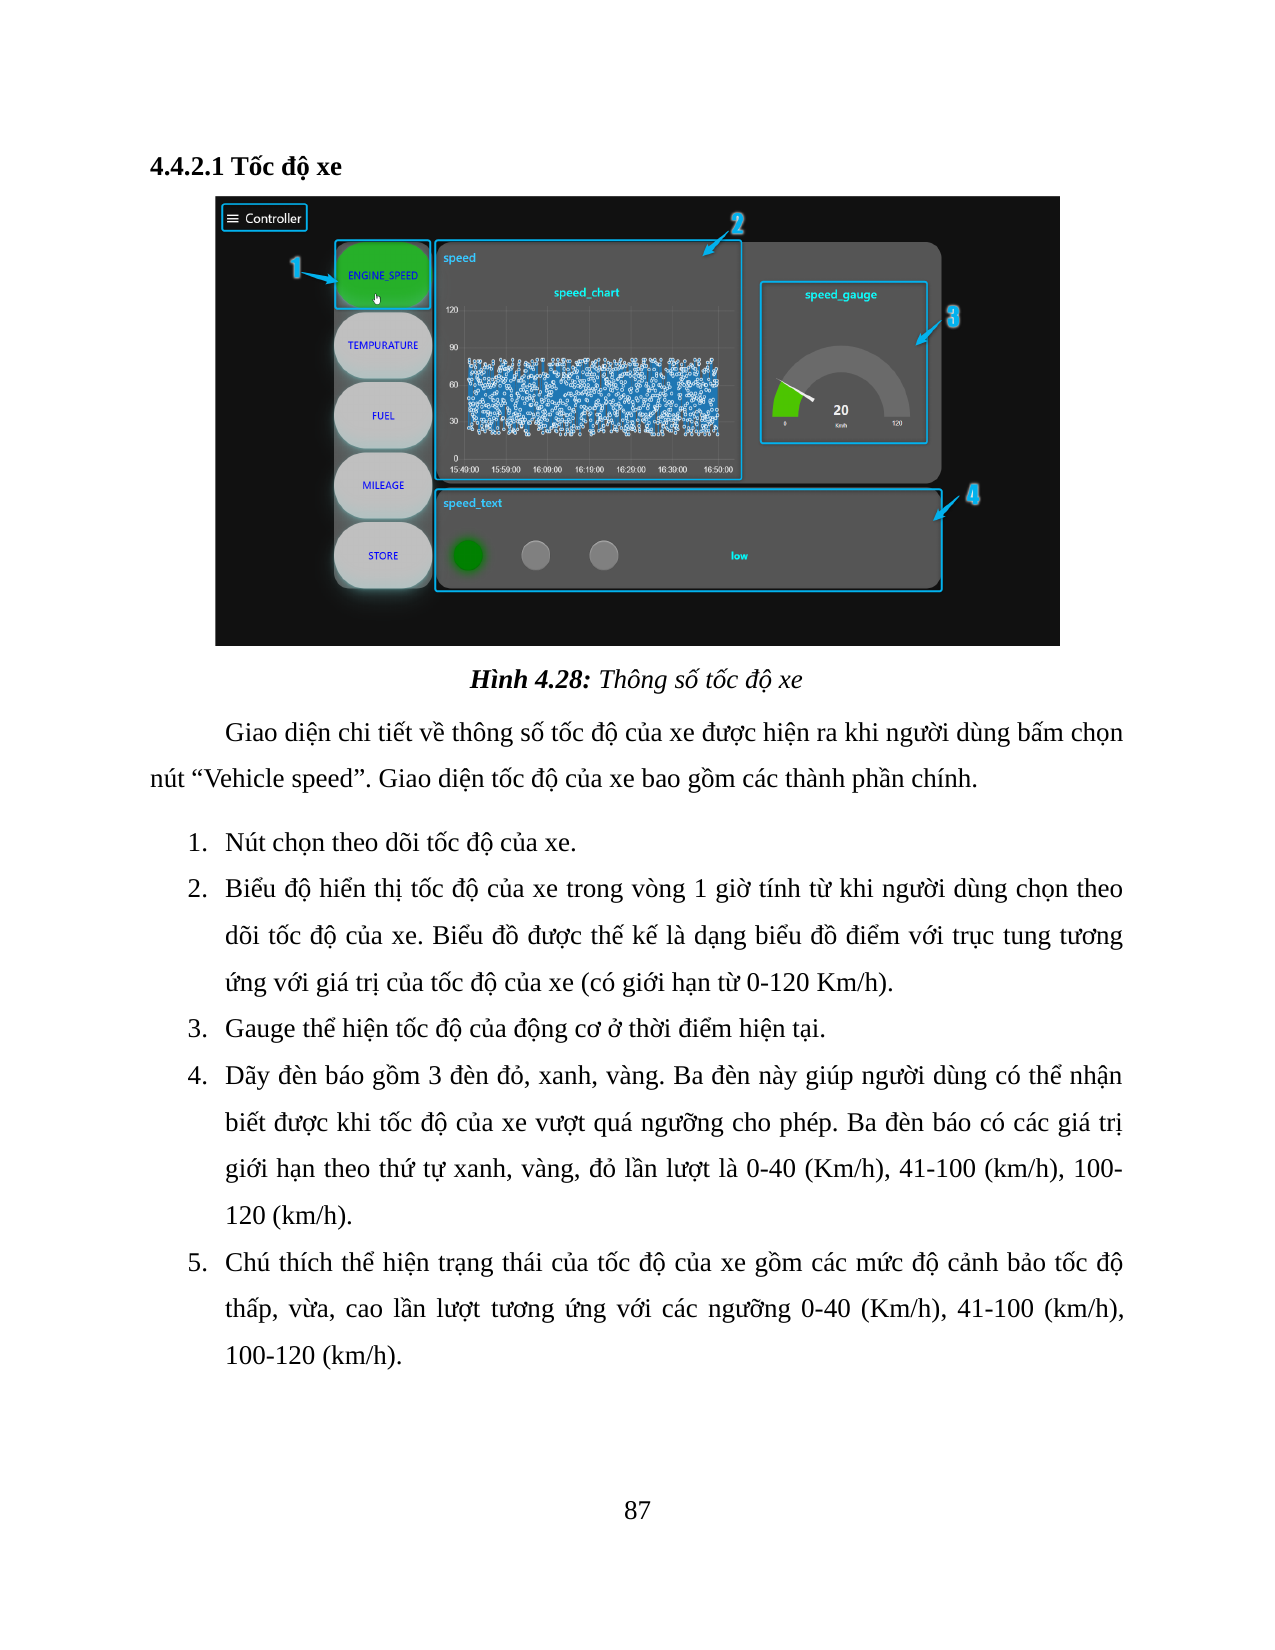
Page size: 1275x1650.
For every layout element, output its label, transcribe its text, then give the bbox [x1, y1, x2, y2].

picture [215, 196, 1060, 646]
text Hình 4.28: Thông số tốc độ xe [150, 664, 1125, 695]
list Gauge thể hiện tốc độ của động cơ ở thời điểm hiện tại. [187, 1012, 1125, 1043]
list Dãy đèn báo gồm 3 đèn đỏ, xanh, vàng. Ba đèn này giúp người dùng có thể nhận biết được khi tốc độ của xe vượt quá ngưỡng cho phép. Ba đèn báo có các giá trị giới hạn theo thứ tự xanh, vàng, đỏ lần lượt là 0-40 (Km/h), 41-100 (km/h), 100-120 (km/h). [187, 1059, 1125, 1230]
list Nút chọn theo dõi tốc độ của xe. [187, 826, 1125, 857]
text Giao diện chi tiết về thông số tốc độ của xe được hiện ra khi người dùng bấm chọn nút “Vehicle speed”. Giao diện tốc độ của xe bao gồm các thành phần chính. [150, 716, 1125, 793]
subtitle 4.4.2.1 Tốc độ xe [150, 150, 1125, 181]
list Chú thích thể hiện trạng thái của tốc độ của xe gồm các mức độ cảnh bảo tốc độ thấp, vừa, cao lần lượt tương ứng với các ngưỡng 0-40 (Km/h), 41-100 (km/h), 100-120 (km/h). [187, 1246, 1125, 1370]
list Biểu độ hiển thị tốc độ của xe trong vòng 1 giờ tính từ khi người dùng chọn theo dõi tốc độ của xe. Biểu đồ được thế kế là dạng biểu đồ điểm với trục tung tương ứng với giá trị của tốc độ của xe (có giới hạn từ 0-120 Km/h). [187, 872, 1125, 997]
